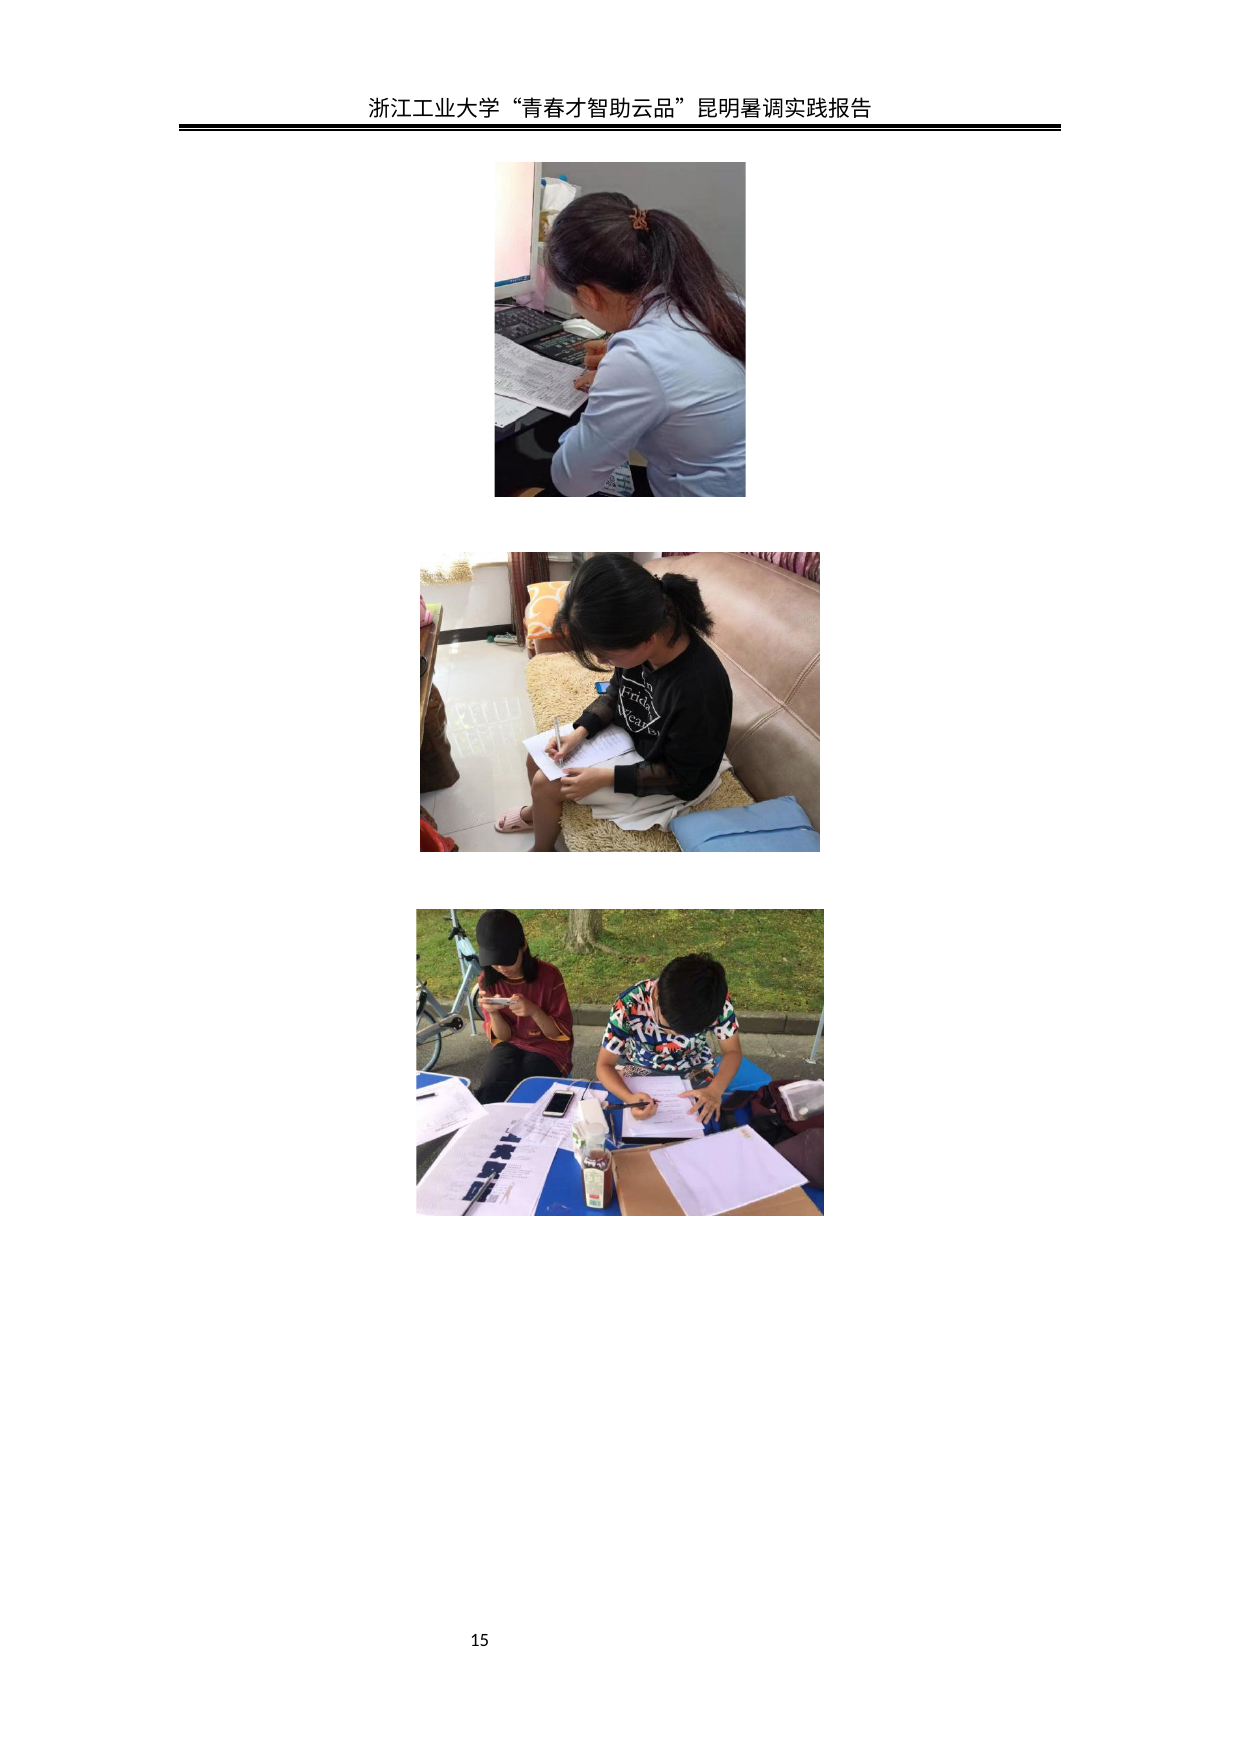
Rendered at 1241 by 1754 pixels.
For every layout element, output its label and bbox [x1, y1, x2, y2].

picture [416, 909, 824, 1216]
picture [420, 552, 820, 852]
picture [494, 162, 746, 497]
